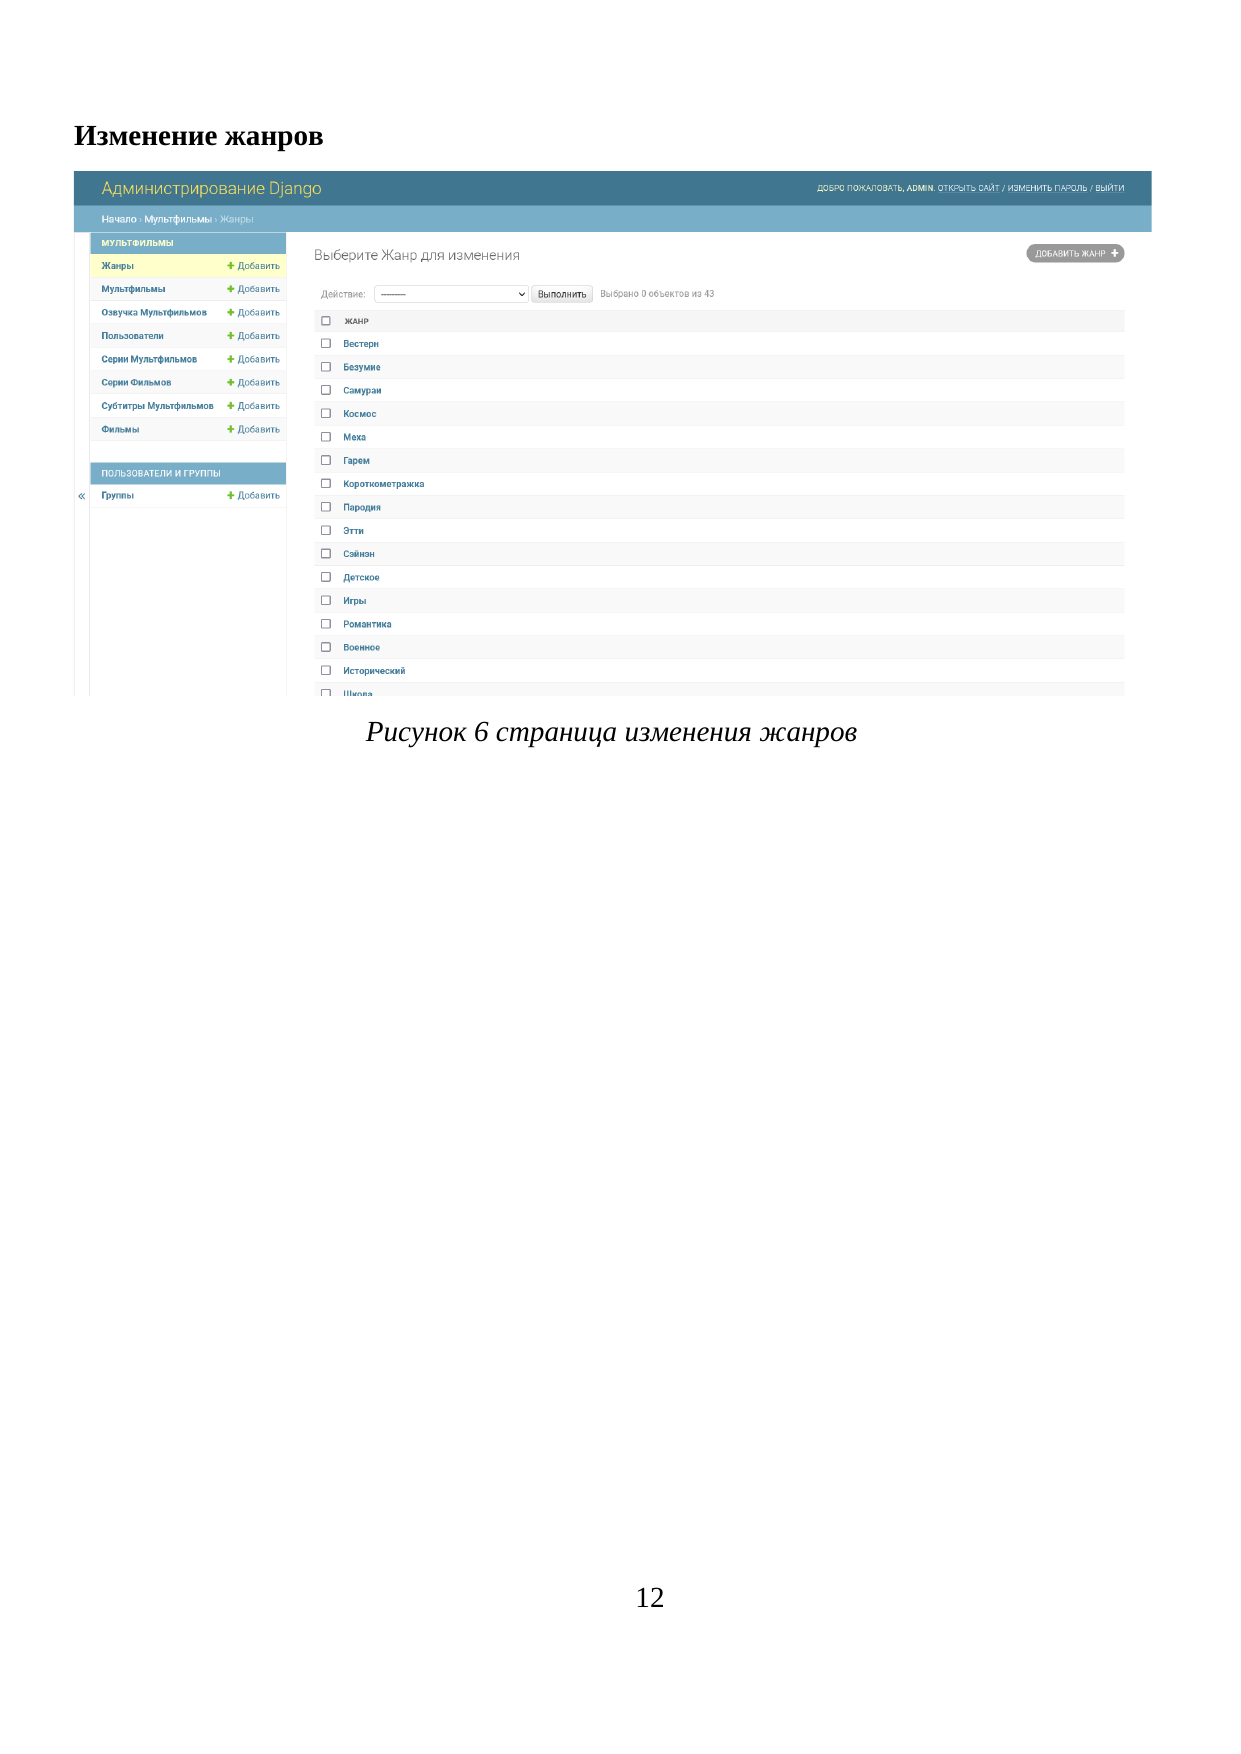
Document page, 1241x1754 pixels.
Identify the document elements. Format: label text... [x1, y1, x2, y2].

text Рисунок 6 страница изменения жанров [74, 714, 1152, 748]
text Изменение жанров [74, 118, 1152, 152]
picture [73, 171, 1152, 696]
